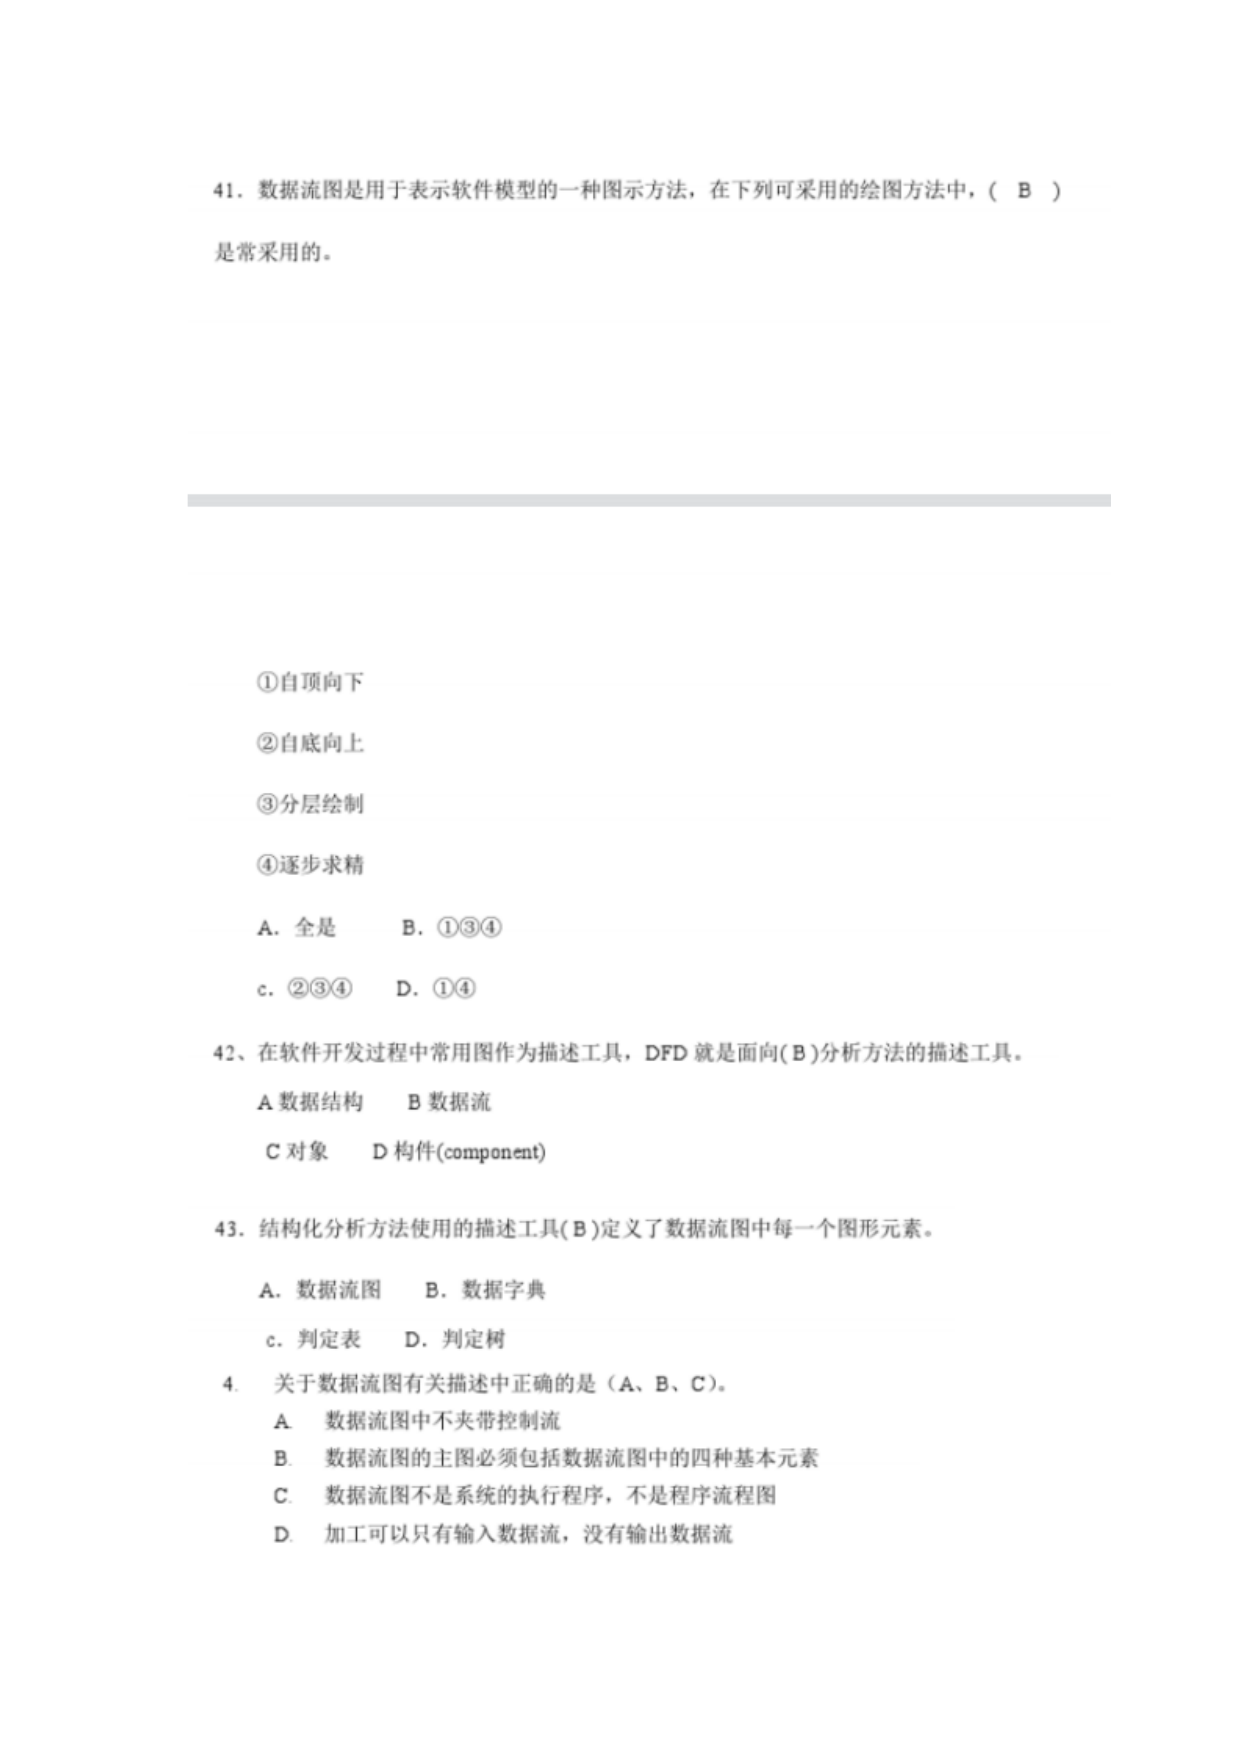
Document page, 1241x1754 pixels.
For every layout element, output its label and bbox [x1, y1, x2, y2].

picture [187, 1364, 921, 1554]
picture [187, 1039, 1060, 1176]
picture [187, 1202, 955, 1360]
picture [187, 162, 1111, 1008]
